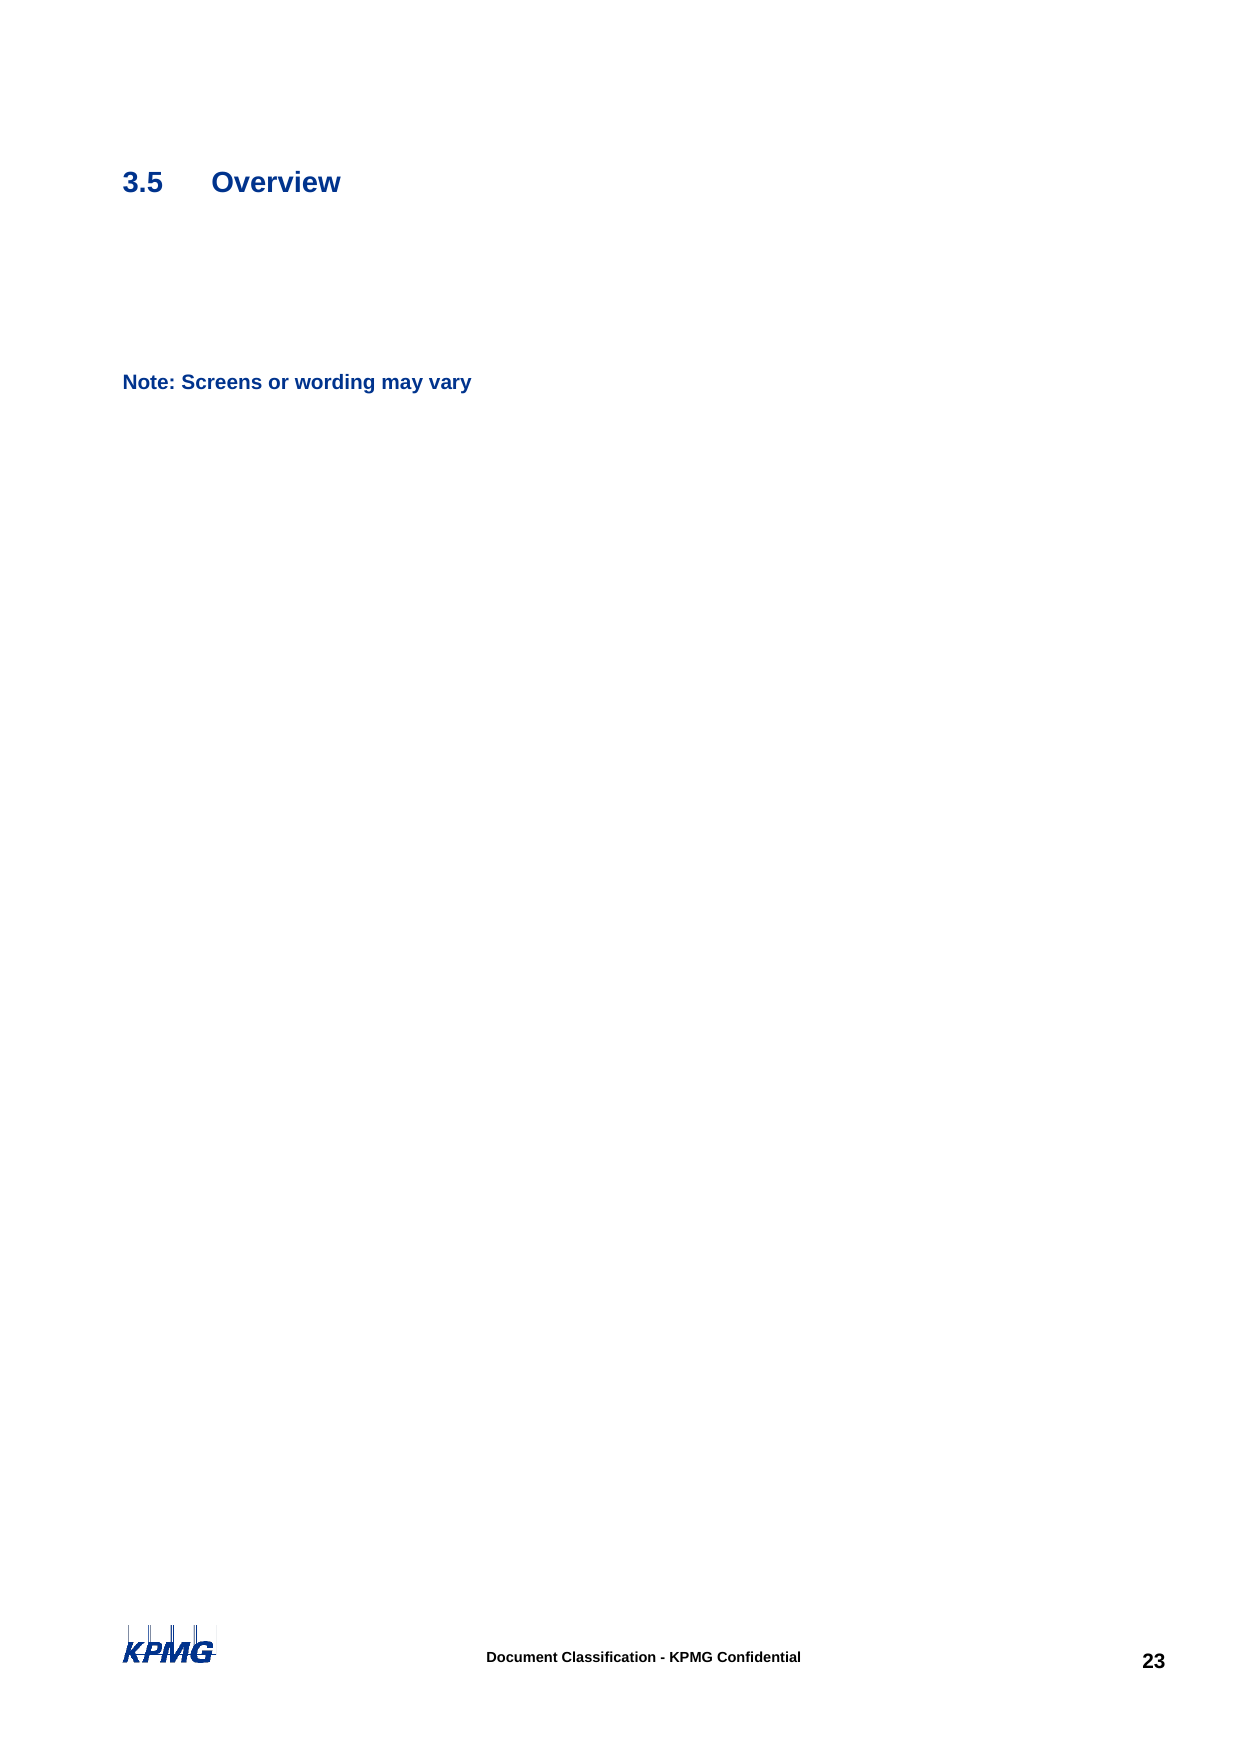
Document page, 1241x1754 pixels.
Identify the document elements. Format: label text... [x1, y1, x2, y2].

picture [122, 1625, 217, 1663]
subtitle Note: Screens or wording may vary [122, 370, 1165, 394]
subtitle Overview [122, 165, 1165, 198]
